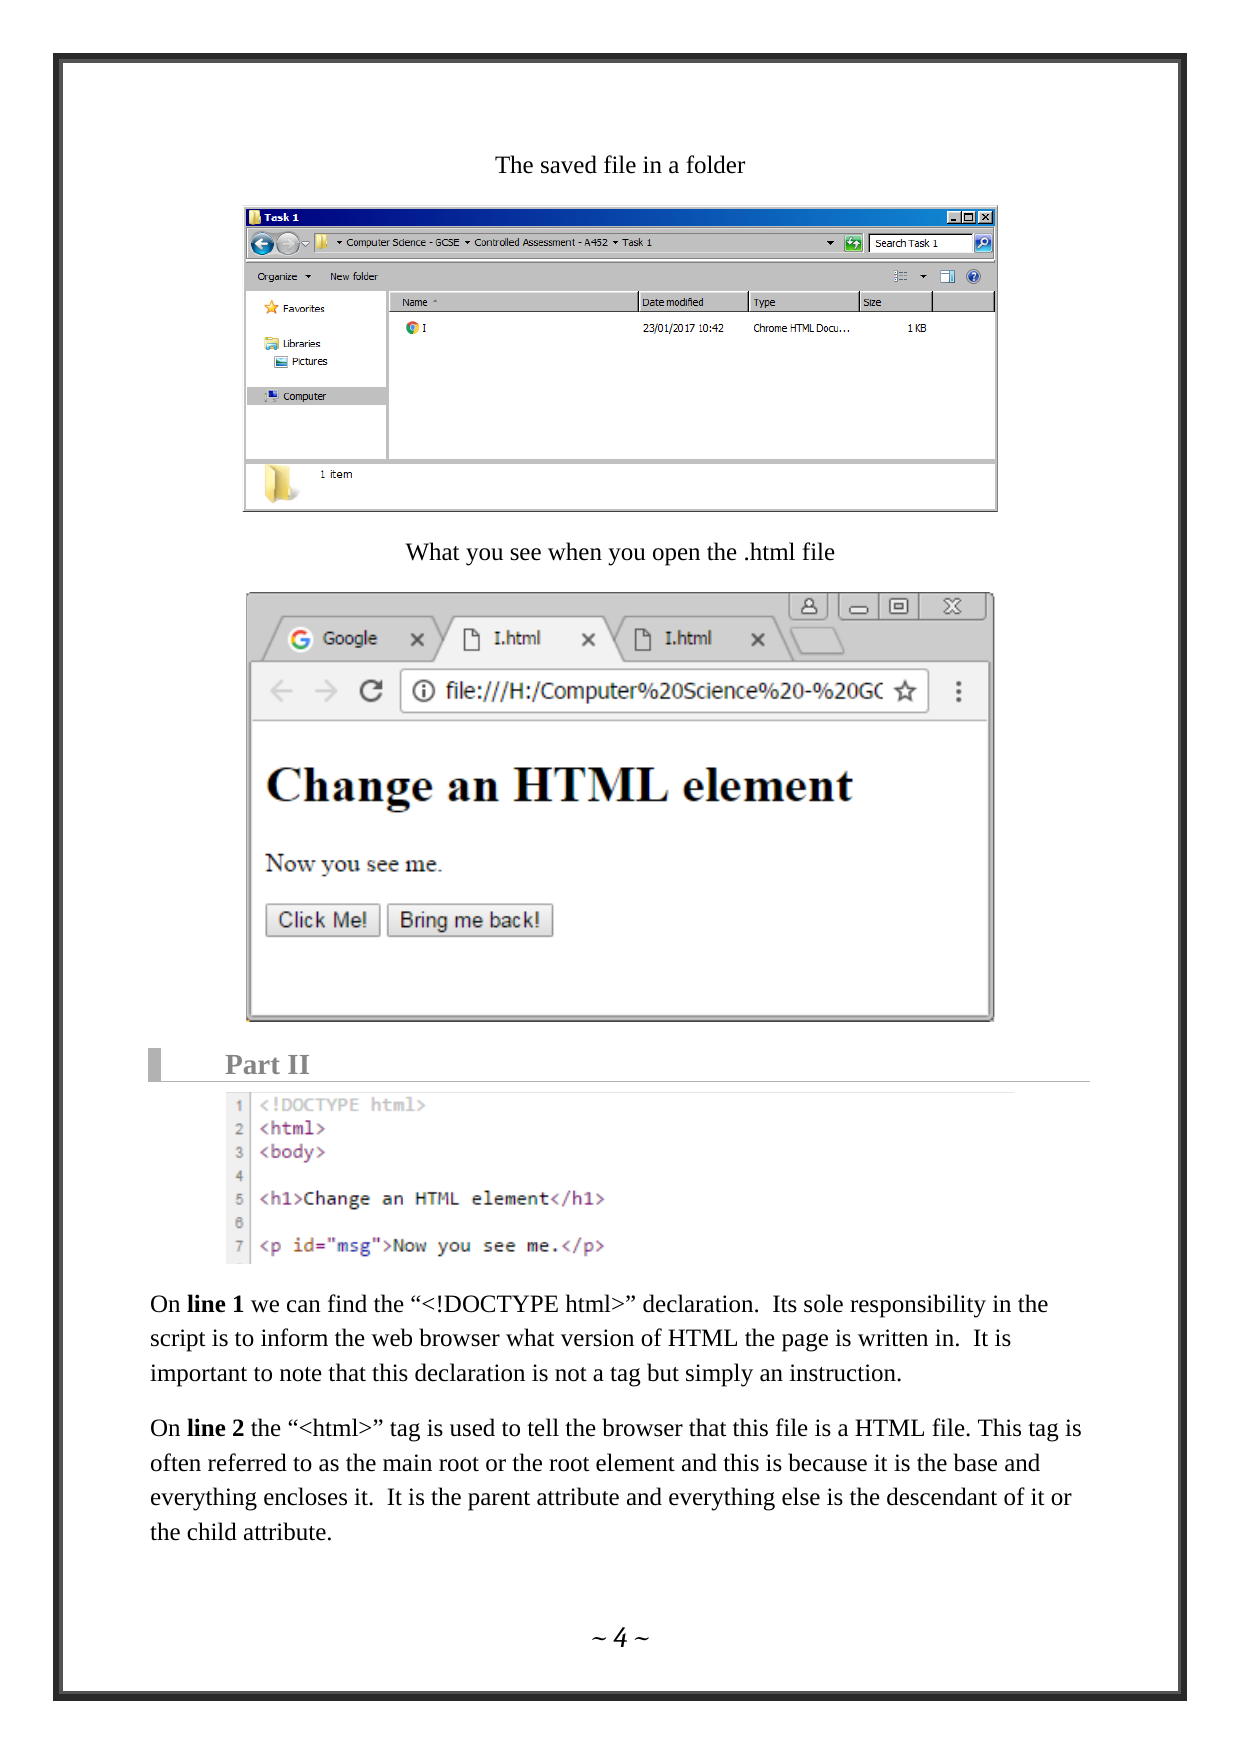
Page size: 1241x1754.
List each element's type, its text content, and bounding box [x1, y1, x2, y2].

picture [246, 592, 995, 1022]
text On line 2 the “<html>” tag is used to tell the browser that this file is a HTML file. This tag is often referred to as the main root or the root element and this is because it is the base and everything encloses it. It is the parent attribute and everything else is the descendant of it or the child attribute. [150, 1413, 1090, 1545]
text On line 1 we can find the “<!DOCTYPE html>” declaration. Its sole responsibility in the script is to inform the web browser what version of HTML the page is written in. It is important to note that this declaration is not a tag but simply an instruction. [150, 1289, 1090, 1387]
picture [242, 205, 998, 512]
text What you see when you open the .html file [150, 537, 1090, 566]
picture [226, 1092, 1015, 1264]
text The saved file in a folder [150, 150, 1090, 179]
subtitle Part II [148, 1047, 1090, 1081]
